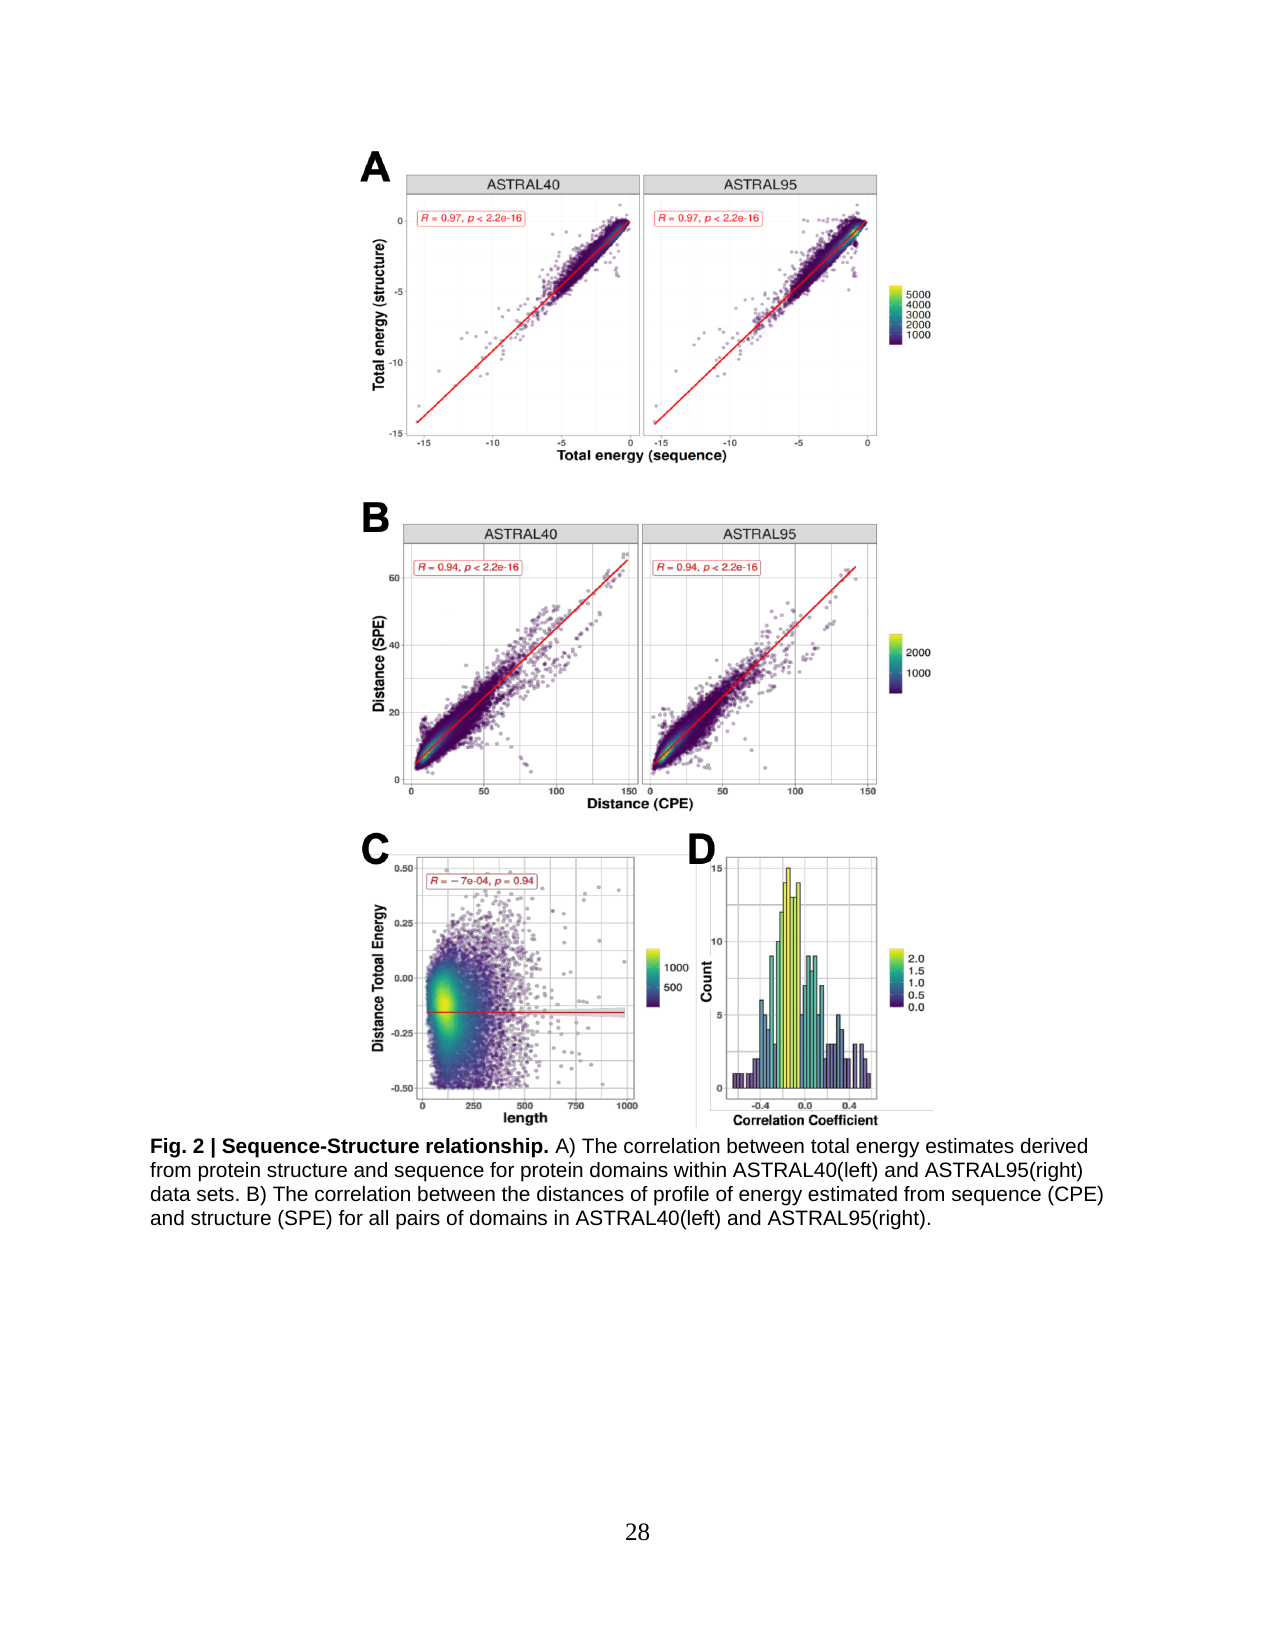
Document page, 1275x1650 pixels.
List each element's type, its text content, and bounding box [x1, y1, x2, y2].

text Fig. 2 | Sequence-Structure relationship. A) The correlation between total energy estimates derived from protein structure and sequence for protein domains within ASTRAL40(left) and ASTRAL95(right) data sets. B) The correlation between the distances of profile of energy estimated from sequence (CPE) and structure (SPE) for all pairs of domains in ASTRAL40(left) and ASTRAL95(right). [150, 1133, 1125, 1229]
picture [332, 150, 943, 1134]
